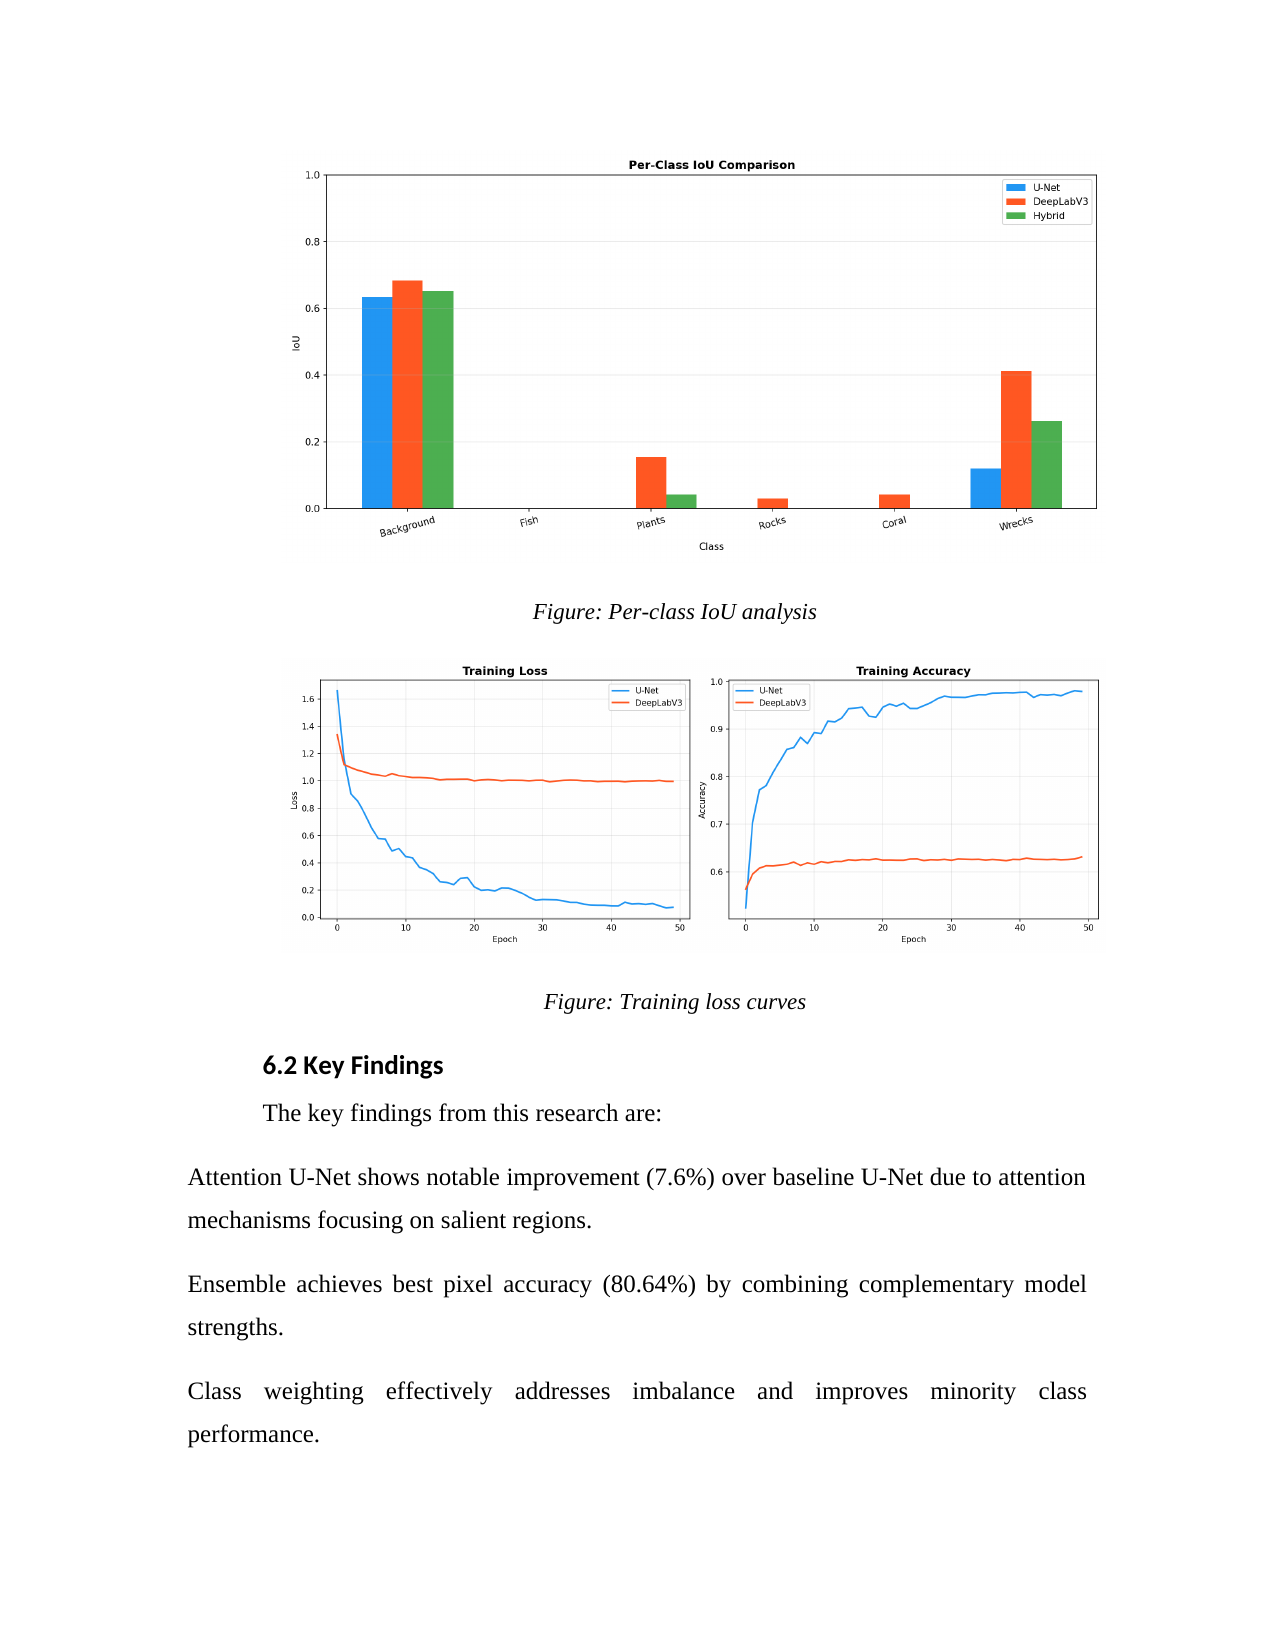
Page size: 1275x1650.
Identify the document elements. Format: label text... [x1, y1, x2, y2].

picture [281, 150, 1107, 563]
picture [281, 658, 1107, 953]
text Class weighting effectively addresses imbalance and improves minority class performance. [187, 1376, 1087, 1448]
text Figure: Training loss curves [187, 988, 1087, 1014]
subtitle 6.2 Key Findings [187, 1048, 1087, 1081]
text Attention U-Net shows notable improvement (7.6%) over baseline U-Net due to attention mechanisms focusing on salient regions. [187, 1162, 1087, 1233]
text Figure: Per-class IoU analysis [187, 598, 1087, 624]
text The key findings from this research are: [187, 1098, 1087, 1126]
text Ensemble achieves best pixel accuracy (80.64%) by combining complementary model strengths. [187, 1269, 1087, 1341]
